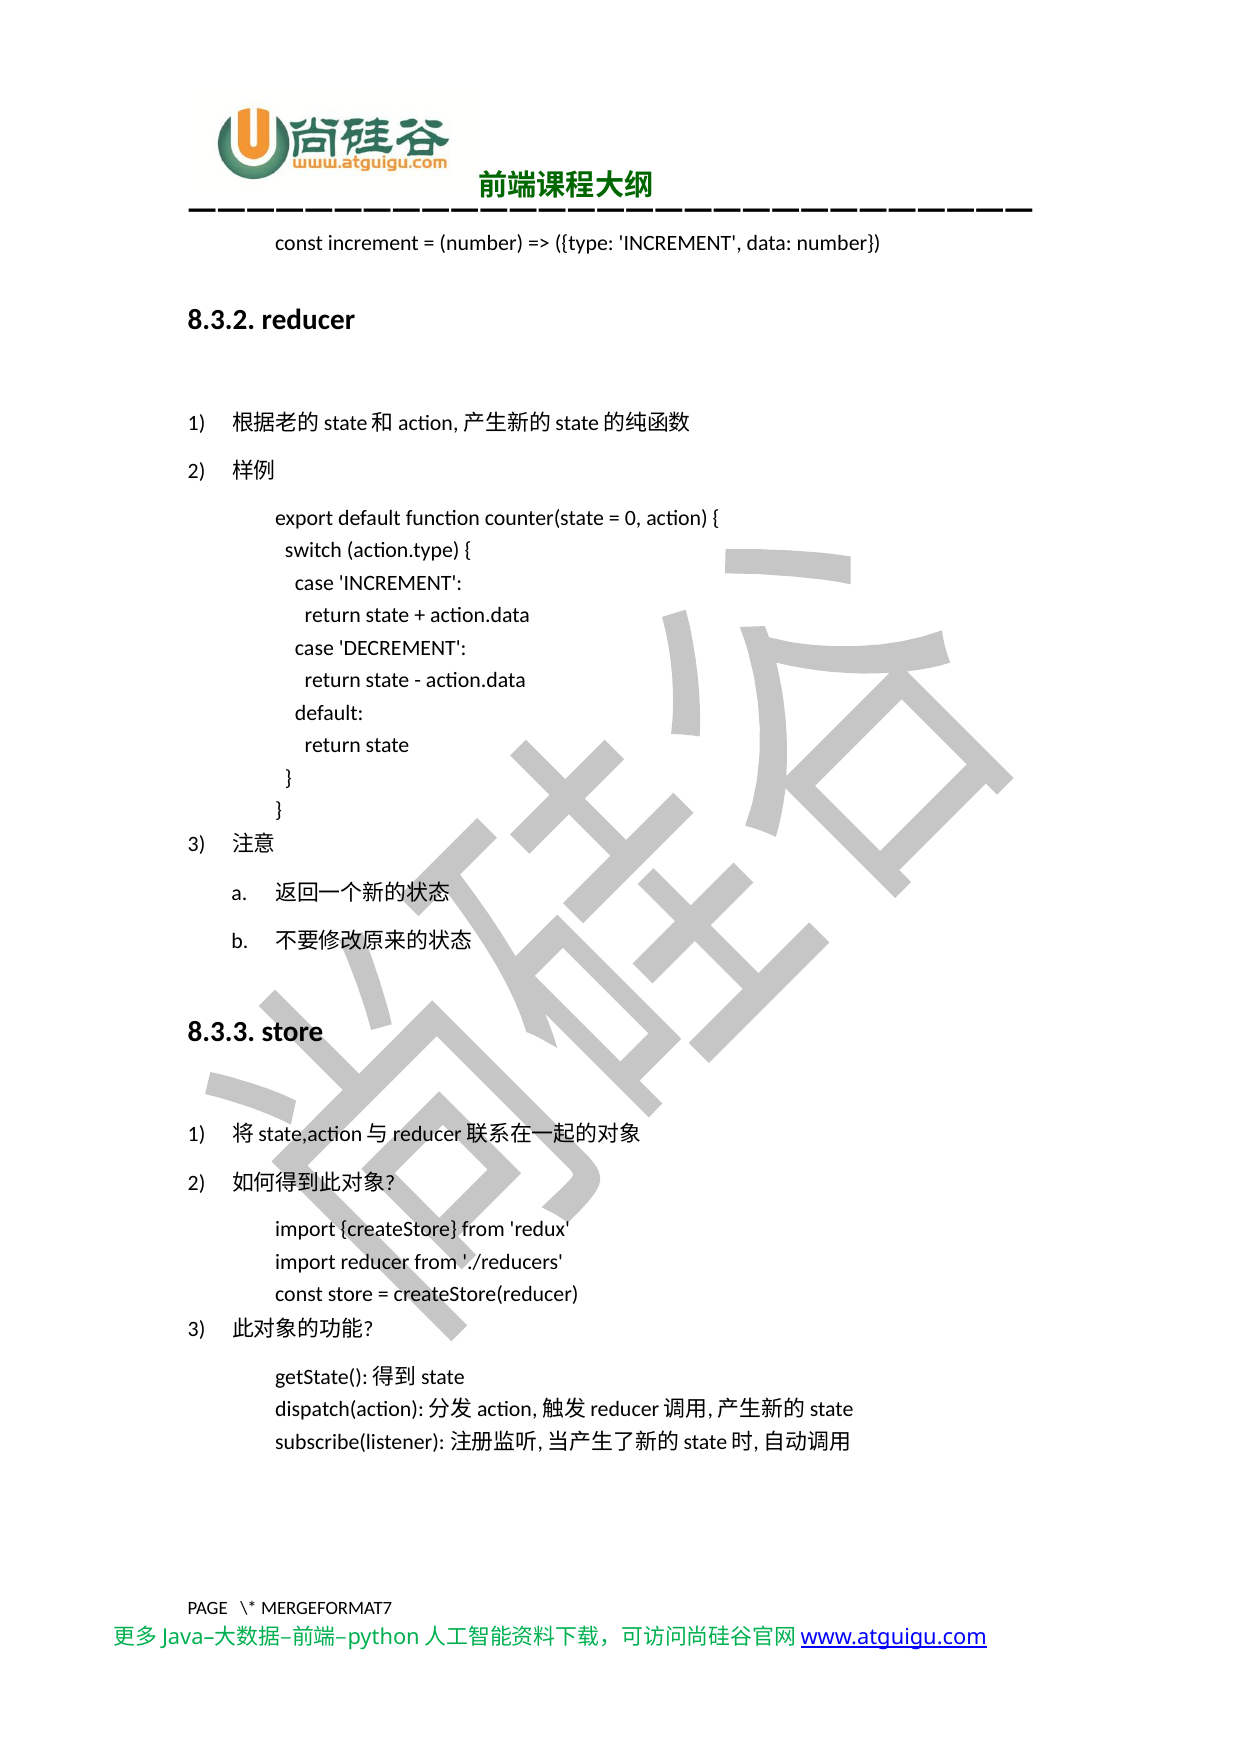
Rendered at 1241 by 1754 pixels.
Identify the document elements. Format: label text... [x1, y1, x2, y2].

list 此对象的功能? [187, 1310, 1053, 1343]
text getState(): 得到state [187, 1358, 1053, 1391]
text default: [187, 696, 1053, 728]
text const increment = (number) => ({type: 'INCREMENT', data: number}) [187, 227, 1053, 259]
text import {createStore} from 'redux' [187, 1213, 1053, 1245]
text } [187, 793, 1053, 826]
text return state + action.data [187, 598, 1053, 631]
text case 'DECREMENT': [187, 631, 1053, 663]
text } [187, 761, 1053, 793]
text export default function counter(state = 0, action) { [187, 501, 1053, 533]
list 返回一个新的状态 [231, 874, 1053, 907]
text dispatch(action): 分发action, 触发reducer调用, 产生新的state [187, 1391, 1053, 1423]
text subscribe(listener): 注册监听, 当产生了新的state时, 自动调用 [187, 1423, 1053, 1456]
text return state - action.data [187, 663, 1053, 696]
list 根据老的state和action, 产生新的state的纯函数 [187, 404, 1053, 437]
list 如何得到此对象? [187, 1164, 1053, 1197]
list 样例 [187, 452, 1053, 485]
text switch (action.type) { [187, 533, 1053, 566]
picture [187, 88, 479, 195]
list 将state,action与reducer联系在一起的对象 [187, 1116, 1053, 1148]
subtitle 8.3.2. reducer [187, 286, 1053, 351]
list 注意 [187, 826, 1053, 858]
text import reducer from './reducers' [187, 1245, 1053, 1278]
text case 'INCREMENT': [187, 566, 1053, 598]
subtitle 8.3.3. store [187, 998, 1053, 1063]
text return state [187, 728, 1053, 761]
text const store = createStore(reducer) [187, 1278, 1053, 1310]
list 不要修改原来的状态 [231, 922, 1053, 955]
